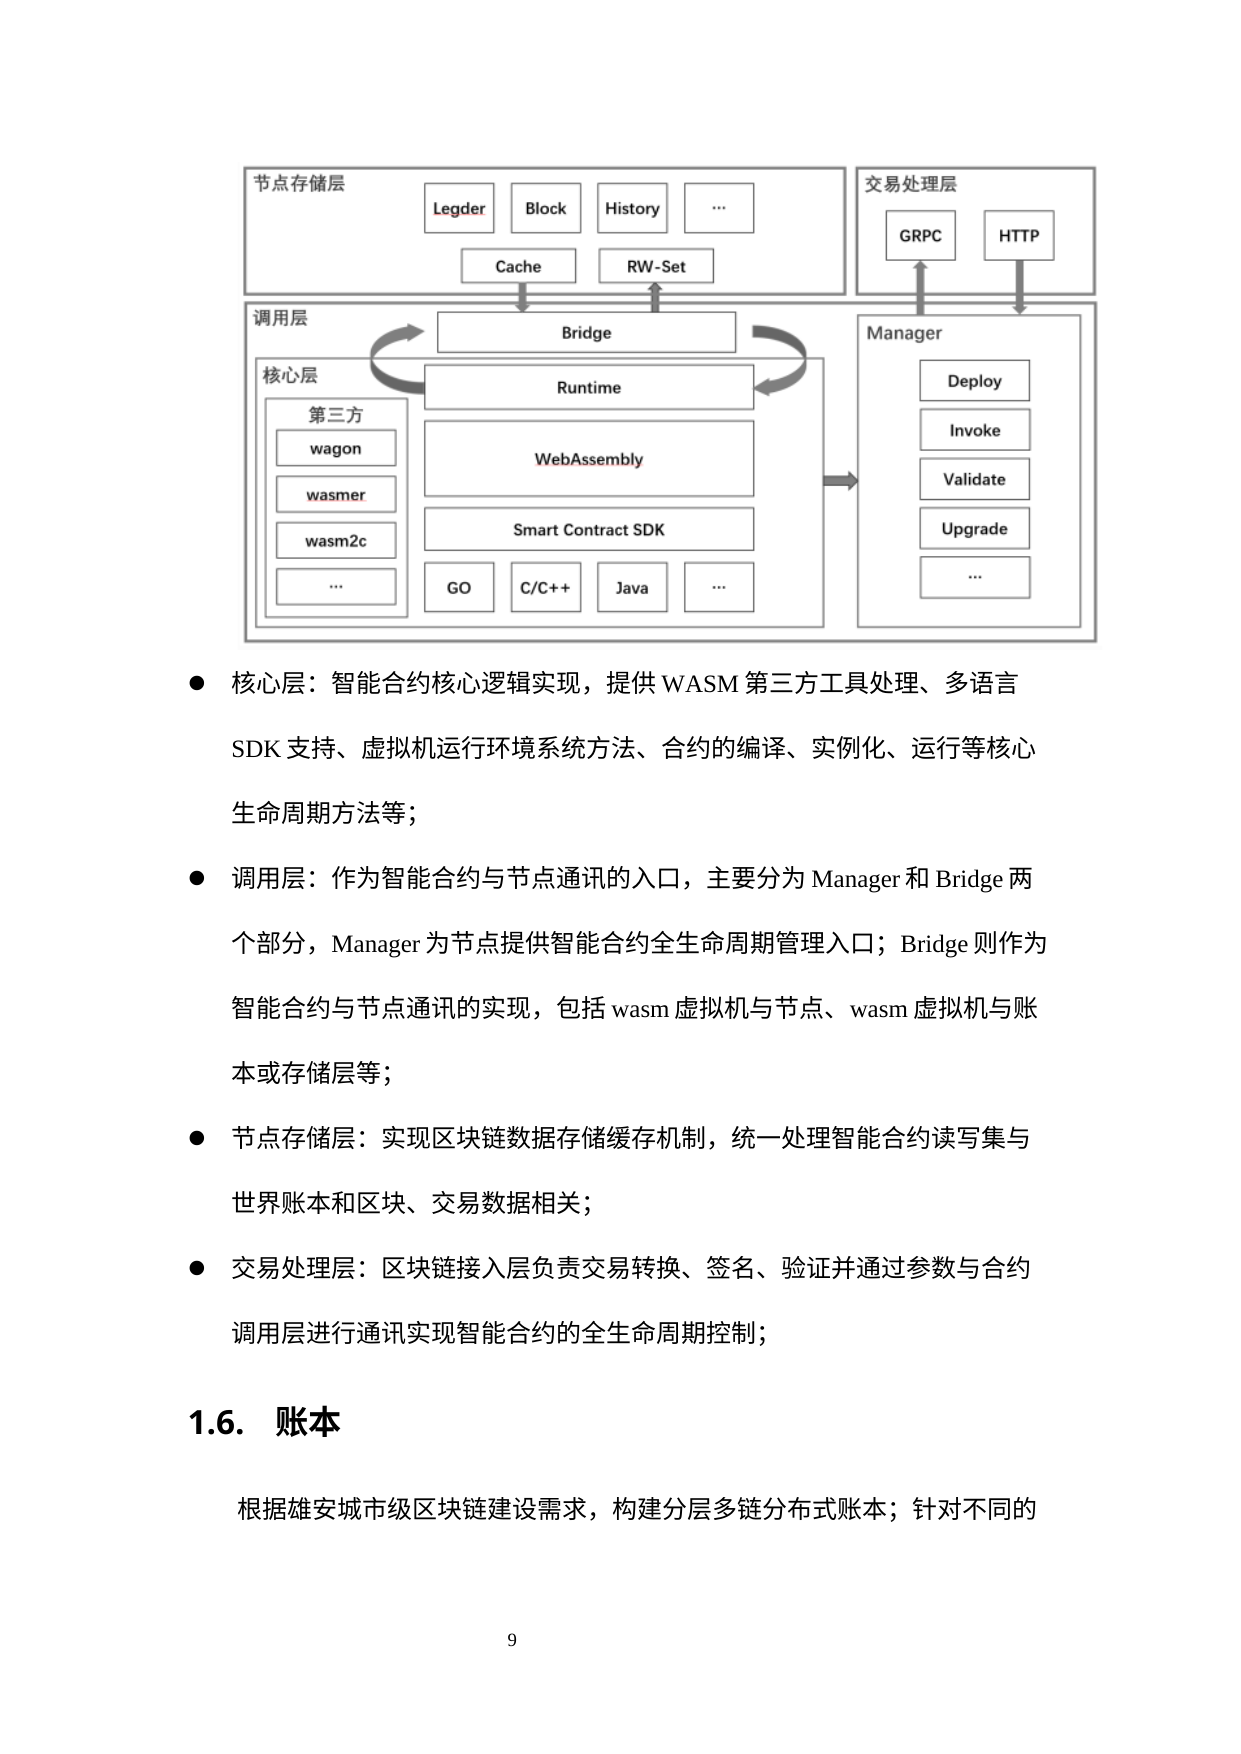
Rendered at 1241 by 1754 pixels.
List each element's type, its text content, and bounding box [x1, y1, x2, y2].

list 核心层：智能合约核心逻辑实现，提供WASM第三方工具处理、多语言SDK支持、虚拟机运行环境系统方法、合约的编译、实例化、运行等核心生命周期方法等； [187, 649, 1053, 844]
list 交易处理层：区块链接入层负责交易转换、签名、验证并通过参数与合约调用层进行通讯实现智能合约的全生命周期控制； [187, 1234, 1053, 1364]
picture [237, 162, 1103, 650]
subtitle 账本 [187, 1387, 1053, 1452]
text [187, 1475, 1053, 1540]
list 节点存储层：实现区块链数据存储缓存机制，统一处理智能合约读写集与世界账本和区块、交易数据相关； [187, 1104, 1053, 1234]
list 调用层：作为智能合约与节点通讯的入口，主要分为Manager和Bridge两个部分，Manager为节点提供智能合约全生命周期管理入口；Bridge则作为智能合约与节点通讯的实现，包括wasm虚拟机与节点、wasm虚拟机与账本或存储层等； [187, 844, 1053, 1104]
